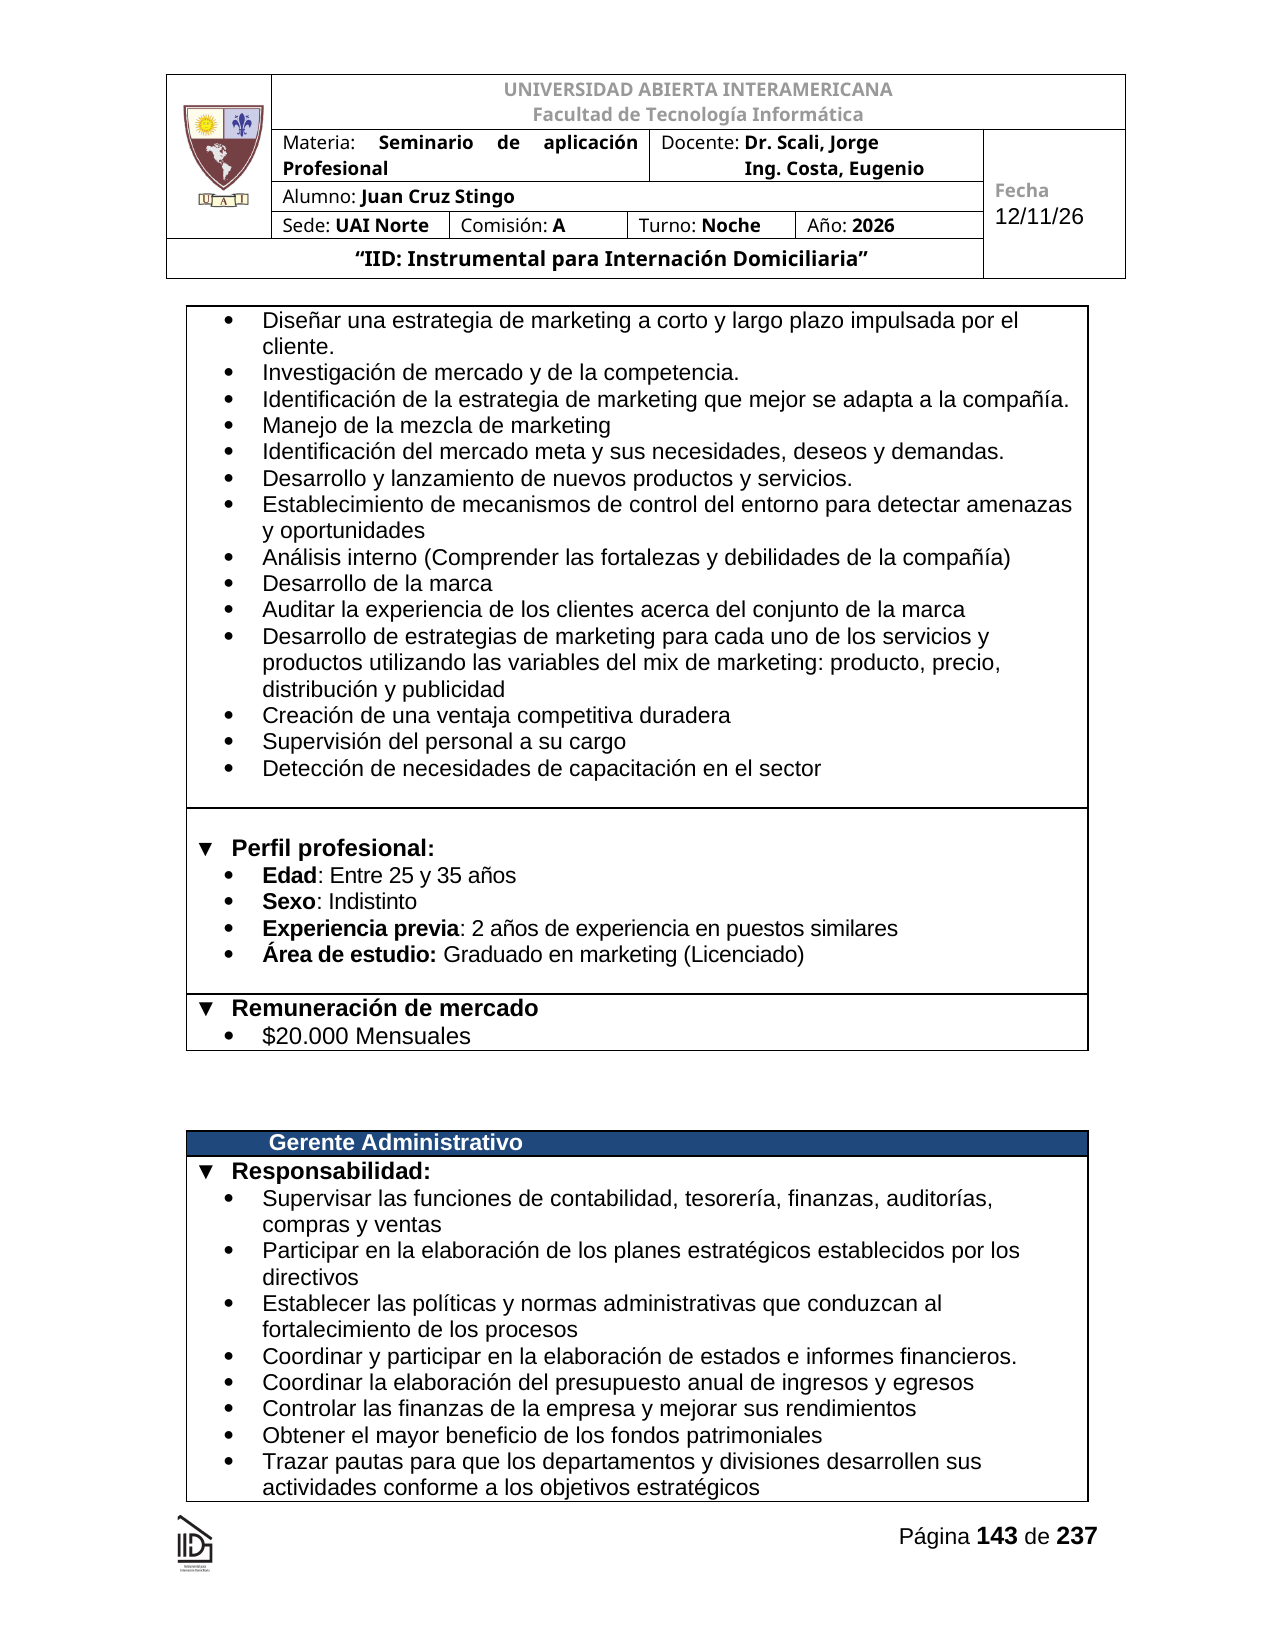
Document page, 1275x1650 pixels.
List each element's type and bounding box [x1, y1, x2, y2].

picture [272, 97, 283, 129]
picture [272, 182, 283, 211]
picture [165, 1508, 225, 1585]
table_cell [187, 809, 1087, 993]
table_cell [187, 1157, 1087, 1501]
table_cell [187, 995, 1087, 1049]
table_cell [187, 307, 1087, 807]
picture [272, 130, 283, 181]
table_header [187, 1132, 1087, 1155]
picture [167, 97, 271, 211]
